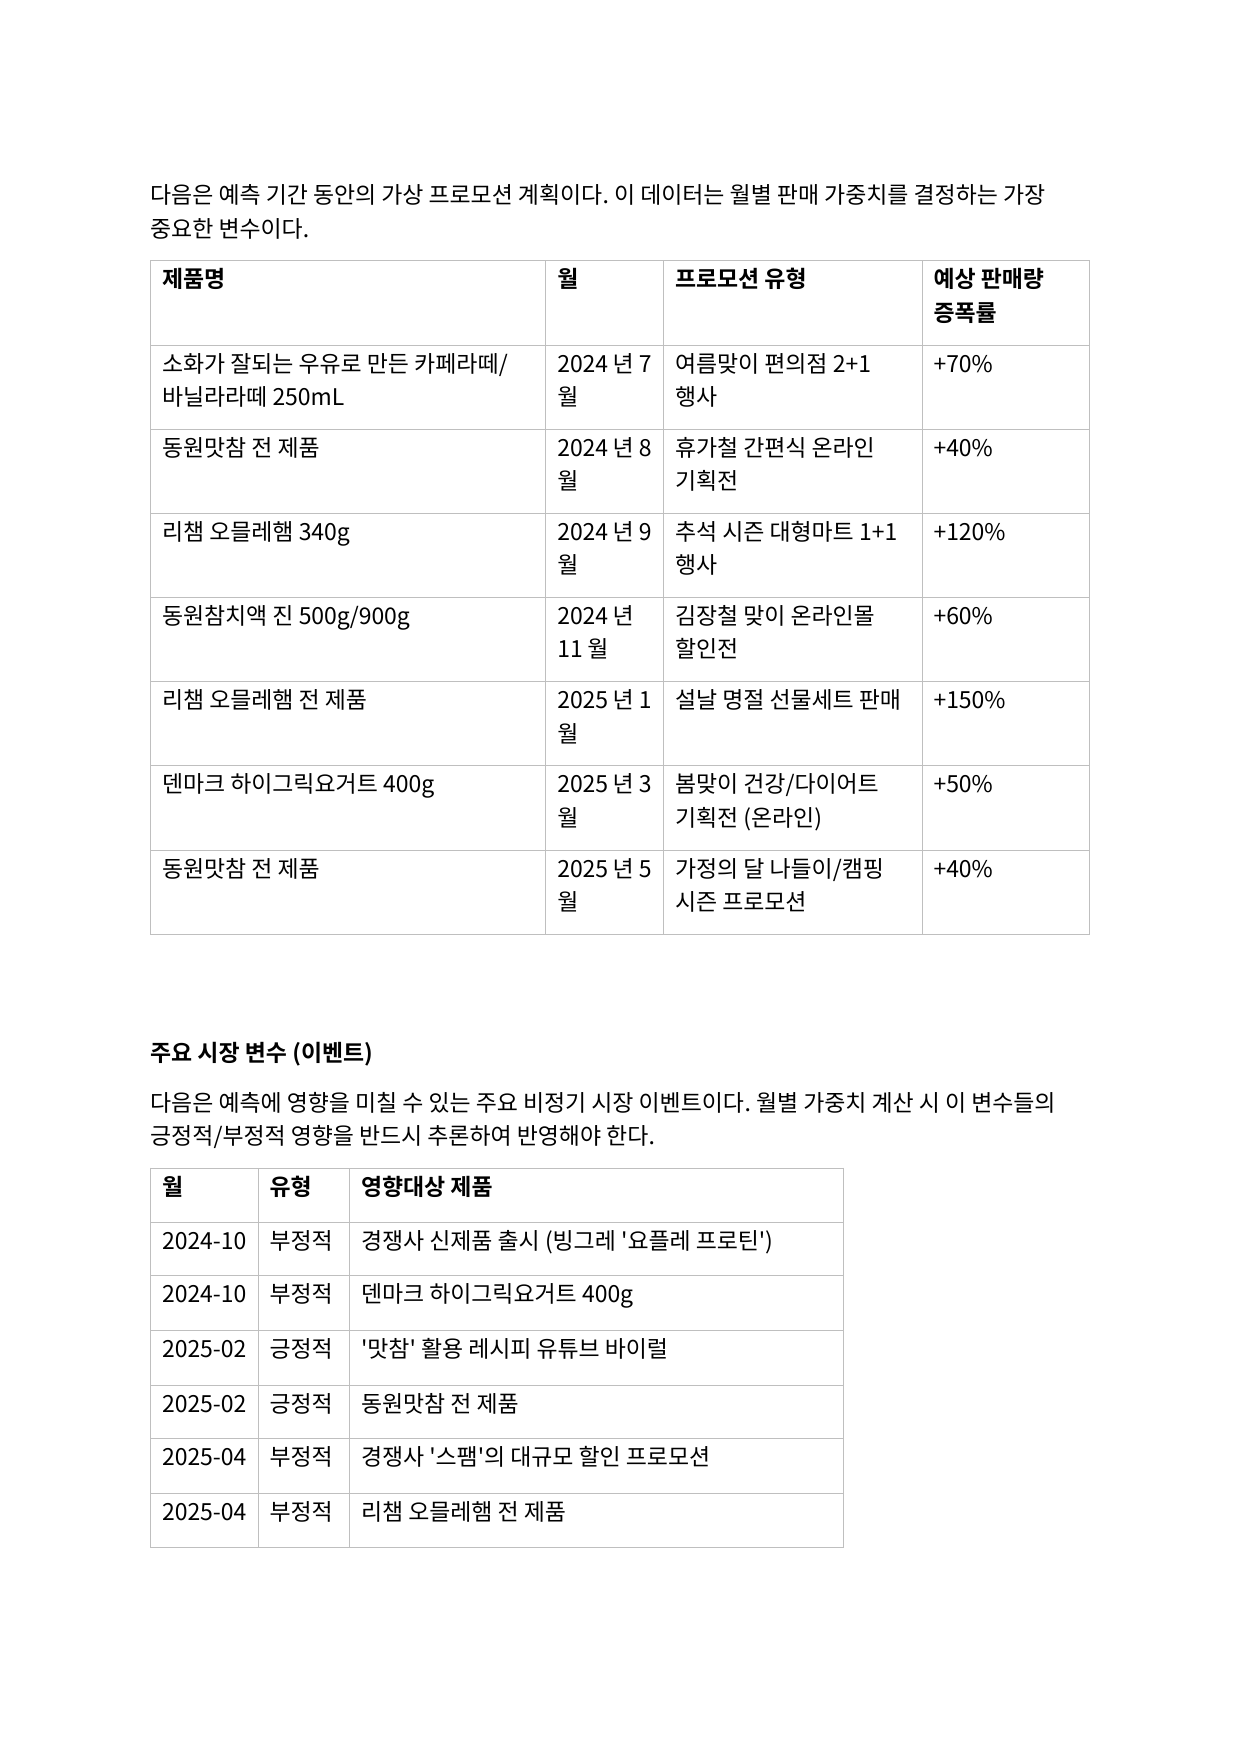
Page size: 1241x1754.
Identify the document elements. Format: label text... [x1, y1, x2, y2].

table_header 영향대상 제품 [350, 1169, 843, 1222]
table_cell 동원맛참 전 제품 [350, 1386, 843, 1438]
table_header 예상 판매량 증폭률 [923, 261, 1089, 344]
table_header 월 [546, 261, 663, 344]
table_cell 휴가철 간편식 온라인 기획전 [664, 430, 922, 513]
table_cell 가정의 달 나들이/캠핑 시즌 프로모션 [664, 851, 922, 934]
table_cell 긍정적 [259, 1331, 349, 1385]
table_cell 2024년 7월 [546, 346, 663, 429]
table_cell 2024년 11월 [546, 598, 663, 681]
table_header 프로모션 유형 [664, 261, 922, 344]
table_cell 부정적 [259, 1439, 349, 1492]
table_cell +70% [923, 346, 1089, 429]
table_cell 리챔 오믈레햄 전 제품 [350, 1494, 843, 1547]
table_cell +40% [923, 430, 1089, 513]
table_cell 덴마크 하이그릭요거트 400g [151, 766, 545, 849]
table_cell 부정적 [259, 1276, 349, 1330]
table_cell 2025-02 [151, 1386, 258, 1438]
table_cell 2024-10 [151, 1223, 258, 1275]
text 다음은 예측 기간 동안의 가상 프로모션 계획이다. 이 데이터는 월별 판매 가중치를 결정하는 가장 중요한 변수이다. [150, 177, 1090, 244]
table_cell 동원맛참 전 제품 [151, 851, 545, 934]
table_cell 덴마크 하이그릭요거트 400g [350, 1276, 843, 1330]
table_cell 경쟁사 '스팸'의 대규모 할인 프로모션 [350, 1439, 843, 1492]
table_cell 리챔 오믈레햄 340g [151, 514, 545, 597]
table_cell 봄맞이 건강/다이어트 기획전 (온라인) [664, 766, 922, 849]
text 다음은 예측에 영향을 미칠 수 있는 주요 비정기 시장 이벤트이다. 월별 가중치 계산 시 이 변수들의 긍정적/부정적 영향을 반드시 추론하여 반영해야 한다. [150, 1084, 1090, 1151]
table_cell 부정적 [259, 1223, 349, 1275]
table_header 월 [151, 1169, 258, 1222]
table_cell 설날 명절 선물세트 판매 [664, 682, 922, 765]
table_cell 김장철 맞이 온라인몰 할인전 [664, 598, 922, 681]
table_cell 긍정적 [259, 1386, 349, 1438]
table_cell 추석 시즌 대형마트 1+1 행사 [664, 514, 922, 597]
table_cell 경쟁사 신제품 출시 (빙그레 '요플레 프로틴') [350, 1223, 843, 1275]
table_cell 동원참치액 진 500g/900g [151, 598, 545, 681]
table_cell 2025-02 [151, 1331, 258, 1385]
table_cell 2024년 8월 [546, 430, 663, 513]
table_cell 부정적 [259, 1494, 349, 1547]
table_cell 2025-04 [151, 1494, 258, 1547]
table_cell '맛참' 활용 레시피 유튜브 바이럴 [350, 1331, 843, 1385]
table_cell 리챔 오믈레햄 전 제품 [151, 682, 545, 765]
table_cell 2025-04 [151, 1439, 258, 1492]
table_cell 소화가 잘되는 우유로 만든 카페라떼/바닐라라떼 250mL [151, 346, 545, 429]
table_cell 2024년 9월 [546, 514, 663, 597]
text 주요 시장 변수 (이벤트) [150, 1034, 1090, 1068]
table_cell +40% [923, 851, 1089, 934]
table_cell +150% [923, 682, 1089, 765]
table_cell 2025년 3월 [546, 766, 663, 849]
table_cell +120% [923, 514, 1089, 597]
table_header 유형 [259, 1169, 349, 1222]
table_cell +60% [923, 598, 1089, 681]
table_cell 동원맛참 전 제품 [151, 430, 545, 513]
table_cell +50% [923, 766, 1089, 849]
table_cell 2024-10 [151, 1276, 258, 1330]
table_cell 여름맞이 편의점 2+1 행사 [664, 346, 922, 429]
table_header 제품명 [151, 261, 545, 344]
table_cell 2025년 5월 [546, 851, 663, 934]
table_cell 2025년 1월 [546, 682, 663, 765]
